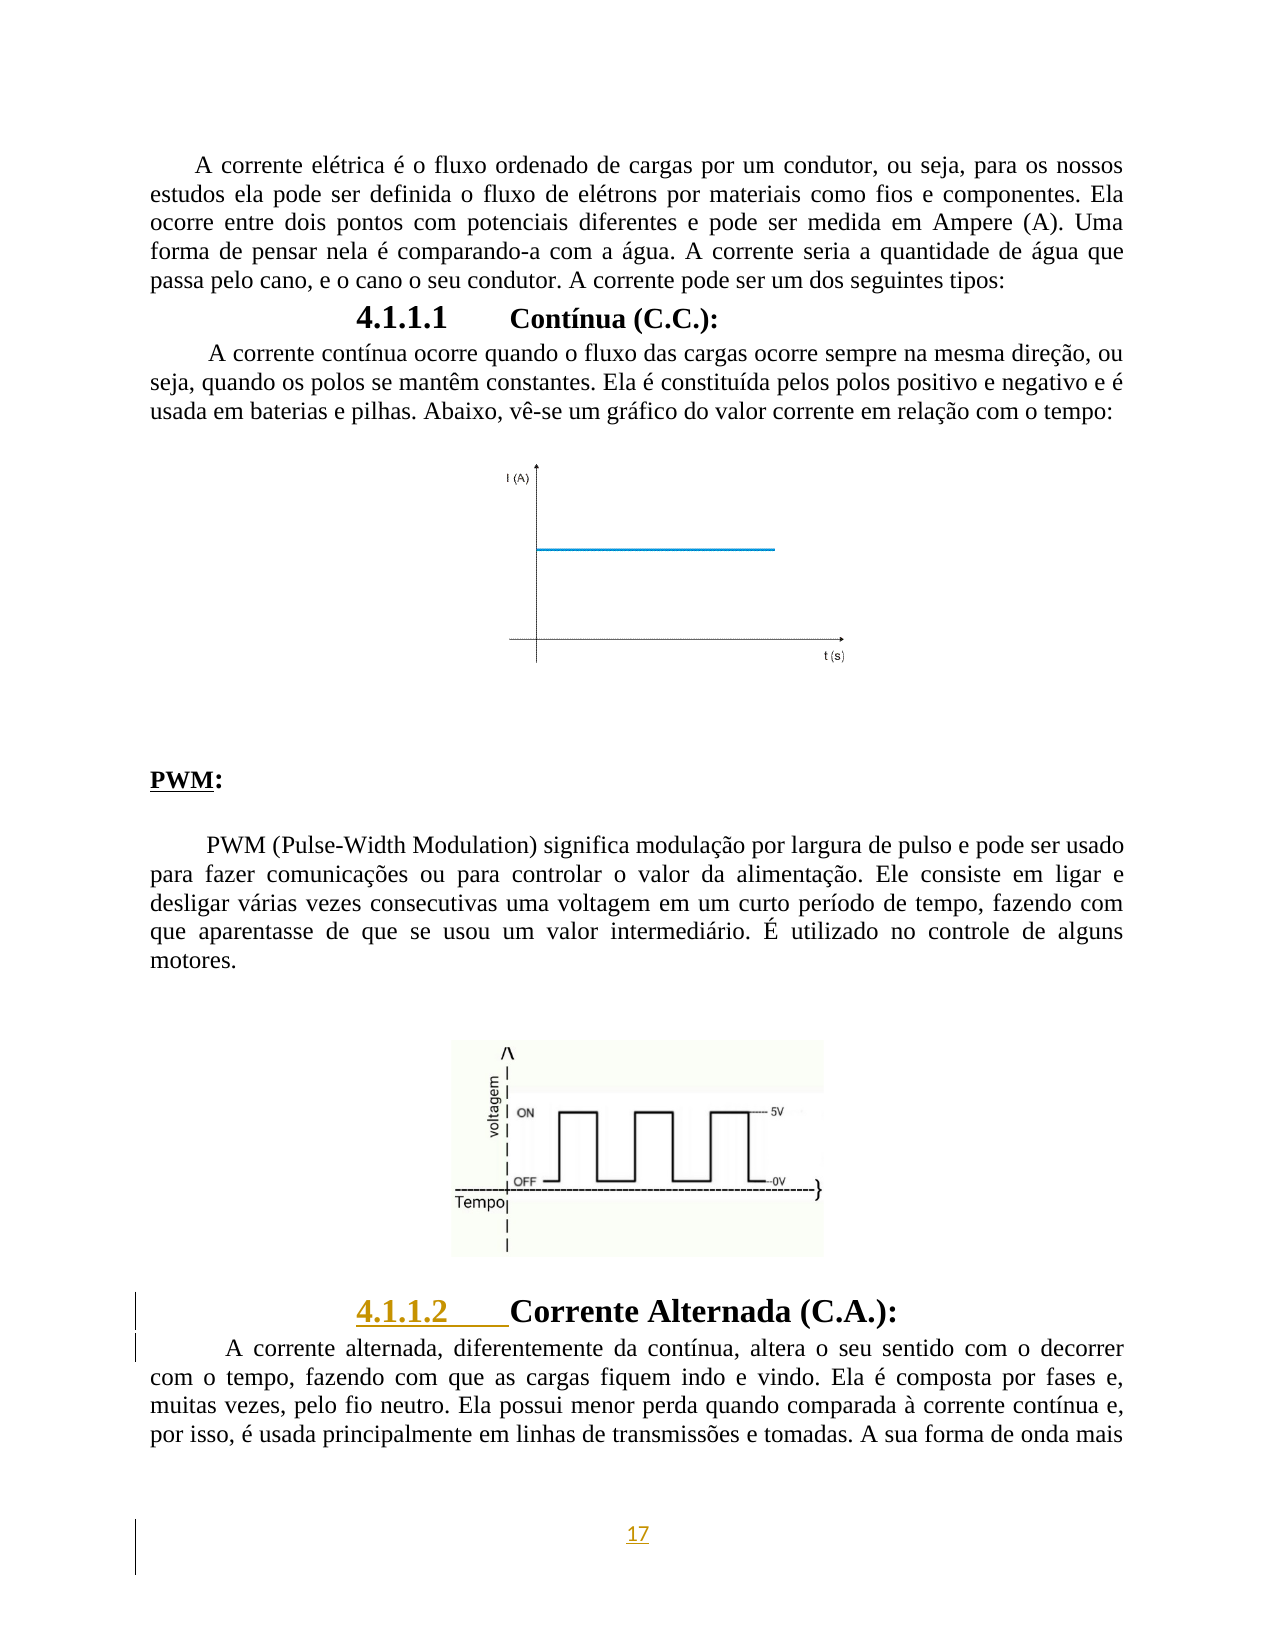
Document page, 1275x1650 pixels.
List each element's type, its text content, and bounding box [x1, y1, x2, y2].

text PWM (Pulse-Width Modulation) significa modulação por largura de pulso e pode ser usado para fazer comunicações ou para controlar o valor da alimentação. Ele consiste em ligar e desligar várias vezes consecutivas uma voltagem em um curto período de tempo, fazendo com que aparentasse de que se usou um valor intermediário. É utilizado no controle de alguns motores. [150, 830, 1125, 974]
text A corrente contínua ocorre quando o fluxo das cargas ocorre sempre na mesma direção, ou seja, quando os polos se mantêm constantes. Ela é constituída pelos polos positivo e negativo e é usada em baterias e pilhas. Abaixo, vê-se um gráfico do valor corrente em relação com o tempo: [150, 338, 1125, 424]
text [150, 1333, 1125, 1448]
list Contínua (C.C.): [356, 297, 1125, 335]
text A corrente elétrica é o fluxo ordenado de cargas por um condutor, ou seja, para os nossos estudos ela pode ser definida o fluxo de elétrons por materiais como fios e componentes. Ela ocorre entre dois pontos com potenciais diferentes e pode ser medida em Ampere (A). Uma forma de pensar nela é comparando-a com a água. A corrente seria a quantidade de água que passa pelo cano, e o cano o seu condutor. A corrente pode ser um dos seguintes tipos: [150, 150, 1125, 294]
list Corrente Alternada (C.A.): [356, 1292, 1125, 1330]
text PWM: [150, 762, 1125, 795]
picture [451, 1040, 824, 1257]
picture [506, 463, 844, 663]
